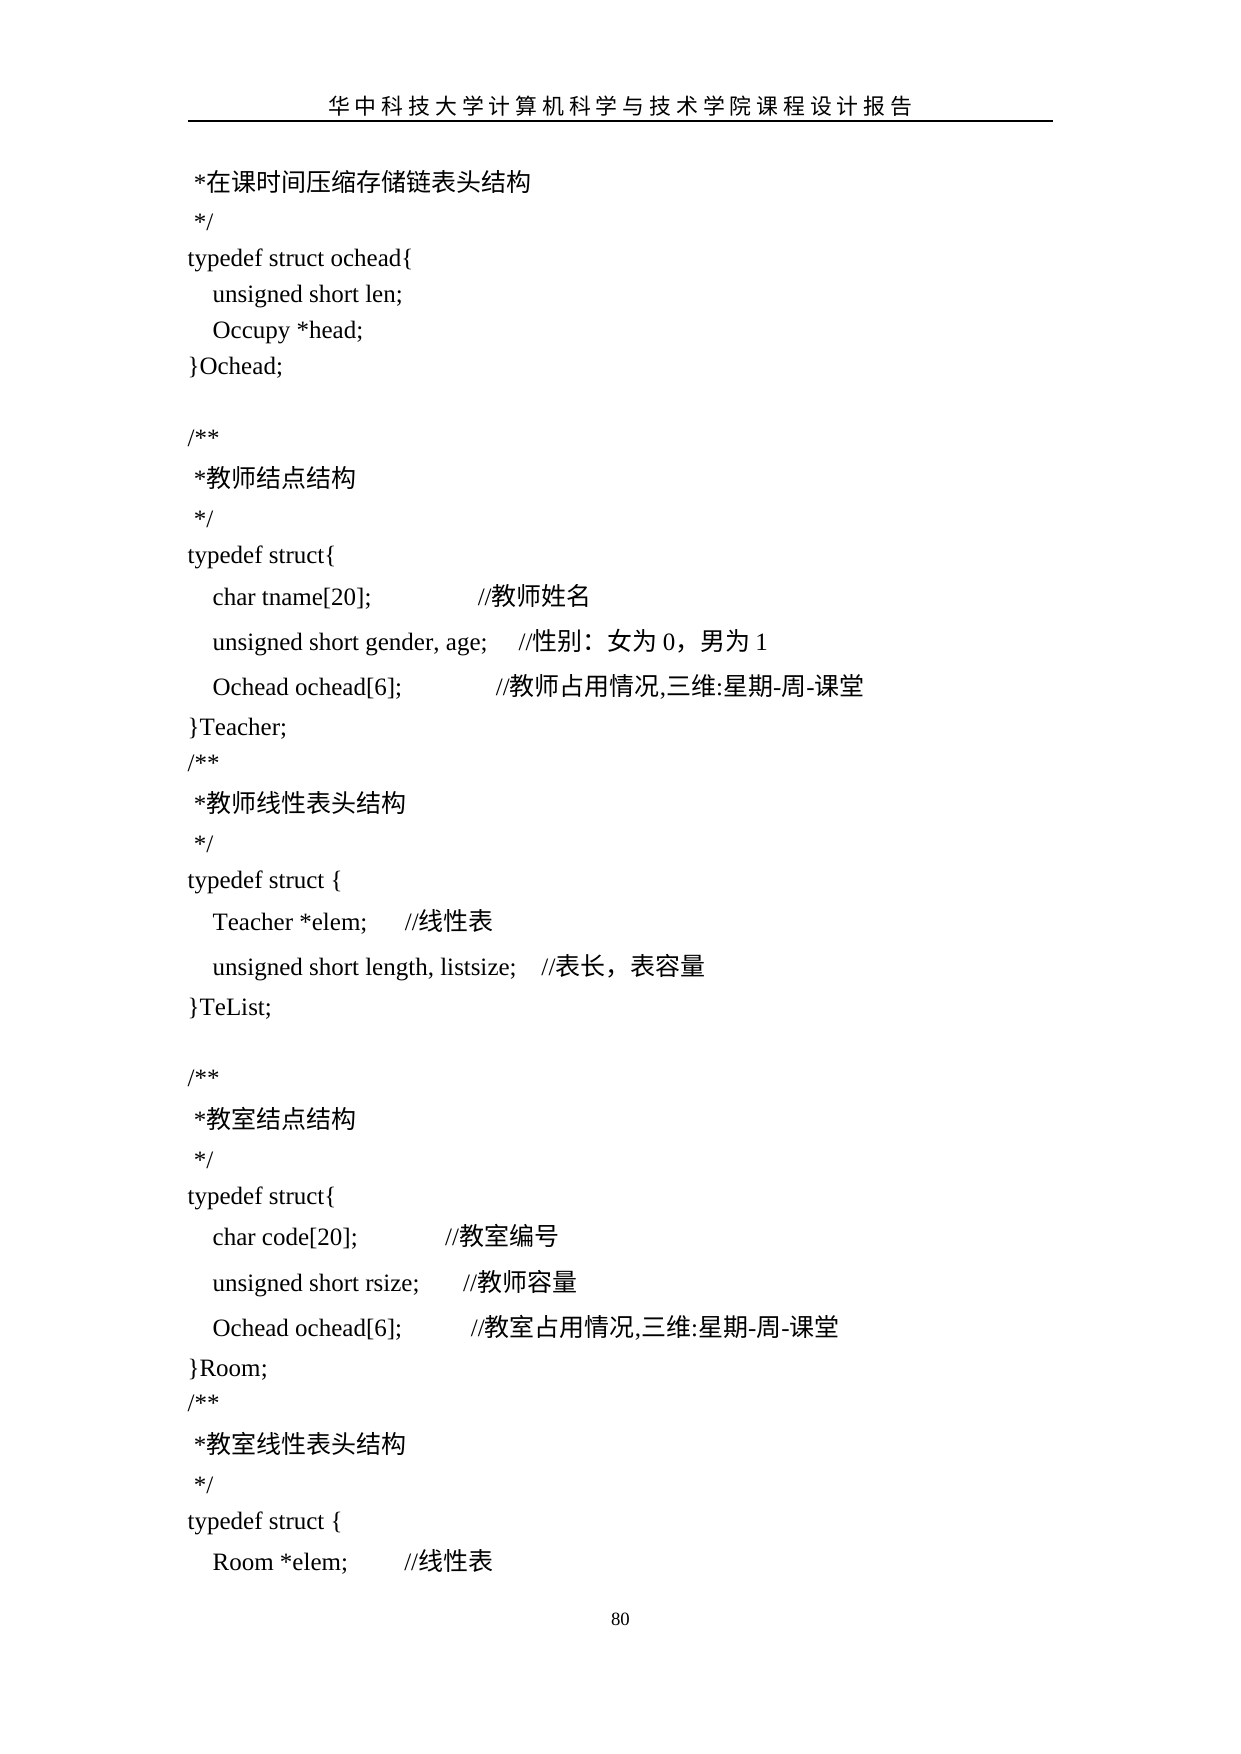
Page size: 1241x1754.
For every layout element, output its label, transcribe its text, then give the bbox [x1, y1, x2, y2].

text }TeList; [187, 992, 1053, 1020]
text Ochead ochead[6]; //教师占用情况,三维:星期-周-课堂 [187, 667, 1053, 703]
text *教室结点结构 [187, 1099, 1053, 1136]
text Occupy *head; [187, 315, 1053, 344]
text unsigned short length, listsize; //表长，表容量 [187, 946, 1053, 983]
text /** [187, 1388, 1053, 1417]
text */ [187, 1470, 1053, 1498]
text typedef struct { [187, 1506, 1053, 1534]
text typedef struct{ [187, 540, 1053, 569]
text Room *elem; //线性表 [187, 1542, 1053, 1578]
text }Room; [187, 1353, 1053, 1381]
text typedef struct ochead{ [187, 243, 1053, 272]
text unsigned short len; [187, 279, 1053, 308]
text unsigned short rsize; //教师容量 [187, 1262, 1053, 1298]
text }Ochead; [187, 351, 1053, 380]
text char tname[20]; //教师姓名 [187, 576, 1053, 612]
text Teacher *elem; //线性表 [187, 901, 1053, 937]
text */ [187, 207, 1053, 236]
text */ [187, 829, 1053, 858]
text unsigned short gender, age; //性别：女为0，男为1 [187, 621, 1053, 658]
text Ochead ochead[6]; //教室占用情况,三维:星期-周-课堂 [187, 1307, 1053, 1343]
text *教室线性表头结构 [187, 1424, 1053, 1461]
text /** [187, 423, 1053, 452]
text /** [187, 1063, 1053, 1092]
text typedef struct { [187, 865, 1053, 894]
text char code[20]; //教室编号 [187, 1217, 1053, 1253]
text *教师线性表头结构 [187, 784, 1053, 820]
text }Teacher; [187, 712, 1053, 741]
text */ [187, 1145, 1053, 1173]
text */ [187, 504, 1053, 533]
text typedef struct{ [187, 1181, 1053, 1209]
text *教师结点结构 [187, 459, 1053, 495]
text /** [187, 748, 1053, 777]
text *在课时间压缩存储链表头结构 [187, 162, 1053, 198]
